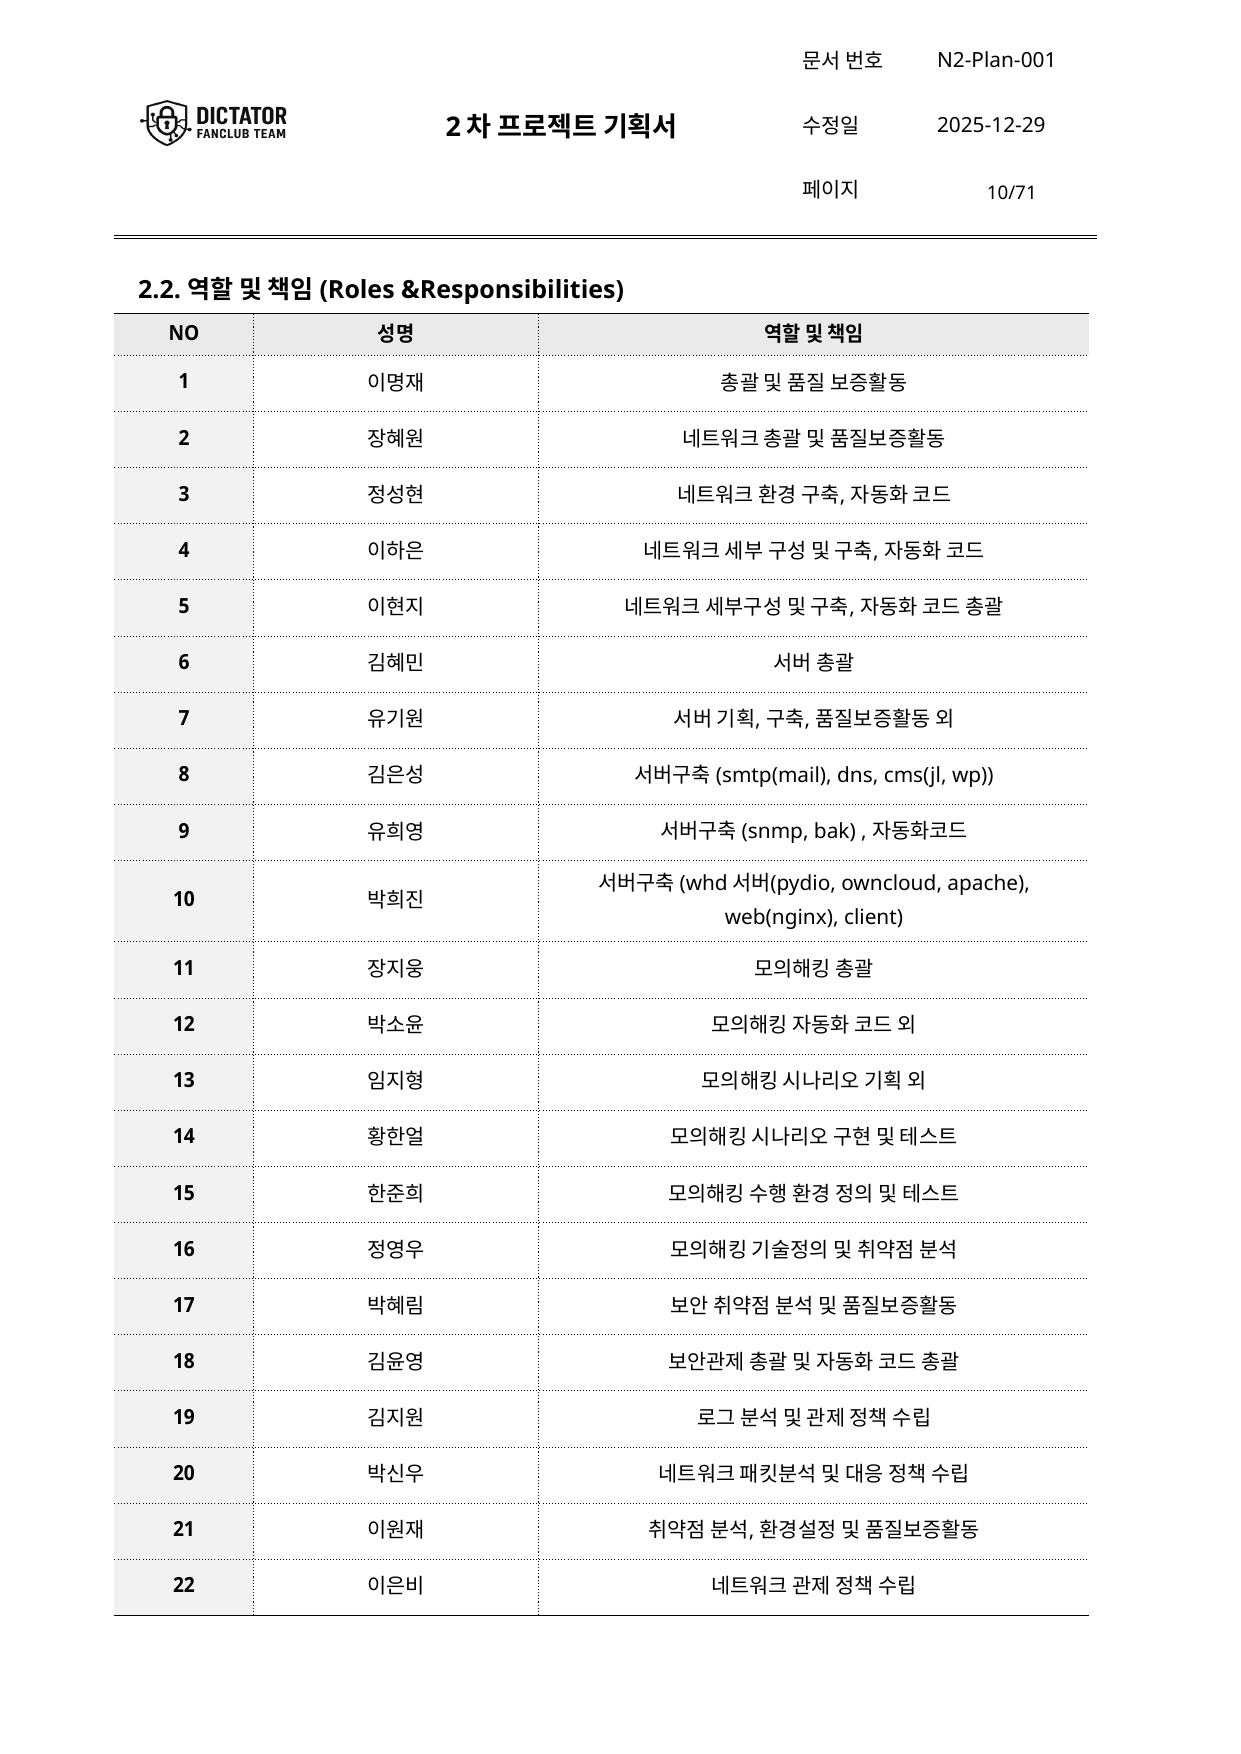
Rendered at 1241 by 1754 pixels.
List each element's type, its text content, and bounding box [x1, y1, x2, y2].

table_cell 20 [114, 1447, 253, 1503]
text 2.2. 역할 및 책임 (Roles &Responsibilities) [125, 275, 1125, 305]
table_cell 네트워크 환경 구축, 자동화 코드 [539, 467, 1089, 523]
table_cell 유기원 [253, 692, 539, 748]
picture [125, 70, 307, 178]
table_cell 서버구축 (smtp(mail), dns, cms(jl, wp)) [539, 748, 1089, 804]
table_cell 17 [114, 1278, 253, 1334]
table_cell 유희영 [253, 804, 539, 860]
table_cell 한준희 [253, 1166, 539, 1222]
table_cell 박혜림 [253, 1278, 539, 1334]
table_cell 서버구축 (whd서버(pydio, owncloud, apache), web(nginx), client) [539, 860, 1089, 941]
table_cell 16 [114, 1222, 253, 1278]
table_cell 서버 기획, 구축, 품질보증활동 외 [539, 692, 1089, 748]
table_cell 보안 취약점 분석 및 품질보증활동 [539, 1278, 1089, 1334]
table_cell 모의해킹 시나리오 구현 및 테스트 [539, 1110, 1089, 1166]
table_cell 3 [114, 467, 253, 523]
table_cell 총괄 및 품질 보증활동 [539, 355, 1089, 411]
table_header 역할 및 책임 [539, 314, 1089, 355]
table_cell 서버 총괄 [539, 636, 1089, 692]
table_cell 장혜원 [253, 411, 539, 467]
table_cell 11 [114, 941, 253, 997]
table_cell 18 [114, 1334, 253, 1390]
table_cell 이하은 [253, 523, 539, 579]
table_cell 보안관제 총괄 및 자동화 코드 총괄 [539, 1334, 1089, 1390]
table_cell 네트워크 세부구성 및 구축, 자동화 코드 총괄 [539, 579, 1089, 636]
table_cell 모의해킹 수행 환경 정의 및 테스트 [539, 1166, 1089, 1222]
table_cell 모의해킹 자동화 코드 외 [539, 998, 1089, 1053]
table_cell 이명재 [253, 355, 539, 411]
table_cell 1 [114, 355, 253, 411]
table_cell 황한얼 [253, 1110, 539, 1166]
table_cell 네트워크 패킷분석 및 대응 정책 수립 [539, 1447, 1089, 1503]
table_cell 이은비 [253, 1559, 539, 1615]
table_cell 박소윤 [253, 998, 539, 1053]
table_cell 이원재 [253, 1503, 539, 1559]
table_cell 19 [114, 1390, 253, 1447]
table_cell 15 [114, 1166, 253, 1222]
table_cell 2 [114, 411, 253, 467]
table_cell 모의해킹 시나리오 기획 외 [539, 1054, 1089, 1110]
table_cell 김지원 [253, 1390, 539, 1447]
table_cell 모의해킹 총괄 [539, 941, 1089, 997]
table_cell 네트워크 관제 정책 수립 [539, 1559, 1089, 1615]
table_cell 박희진 [253, 860, 539, 941]
table_header NO [114, 314, 253, 355]
table_cell 14 [114, 1110, 253, 1166]
table_cell 7 [114, 692, 253, 748]
table_cell 9 [114, 804, 253, 860]
table_cell 12 [114, 998, 253, 1053]
table_cell 8 [114, 748, 253, 804]
table_cell 임지형 [253, 1054, 539, 1110]
table_cell 4 [114, 523, 253, 579]
table_cell 이현지 [253, 579, 539, 636]
table_cell 5 [114, 579, 253, 636]
table_cell 모의해킹 기술정의 및 취약점 분석 [539, 1222, 1089, 1278]
table_cell 김은성 [253, 748, 539, 804]
table_cell 정영우 [253, 1222, 539, 1278]
table_cell 21 [114, 1503, 253, 1559]
table_cell 김윤영 [253, 1334, 539, 1390]
table_cell 정성현 [253, 467, 539, 523]
table_cell 6 [114, 636, 253, 692]
table_cell 박신우 [253, 1447, 539, 1503]
table_cell 로그 분석 및 관제 정책 수립 [539, 1390, 1089, 1447]
table_cell 취약점 분석, 환경설정 및 품질보증활동 [539, 1503, 1089, 1559]
table_cell 13 [114, 1054, 253, 1110]
table_cell 22 [114, 1559, 253, 1615]
table_cell 네트워크 총괄 및 품질보증활동 [539, 411, 1089, 467]
table_cell 10 [114, 860, 253, 941]
table_cell 서버구축 (snmp, bak) , 자동화코드 [539, 804, 1089, 860]
table_cell 장지웅 [253, 941, 539, 997]
table_header 성명 [253, 314, 539, 355]
table_cell 김혜민 [253, 636, 539, 692]
table_cell 네트워크 세부 구성 및 구축, 자동화 코드 [539, 523, 1089, 579]
